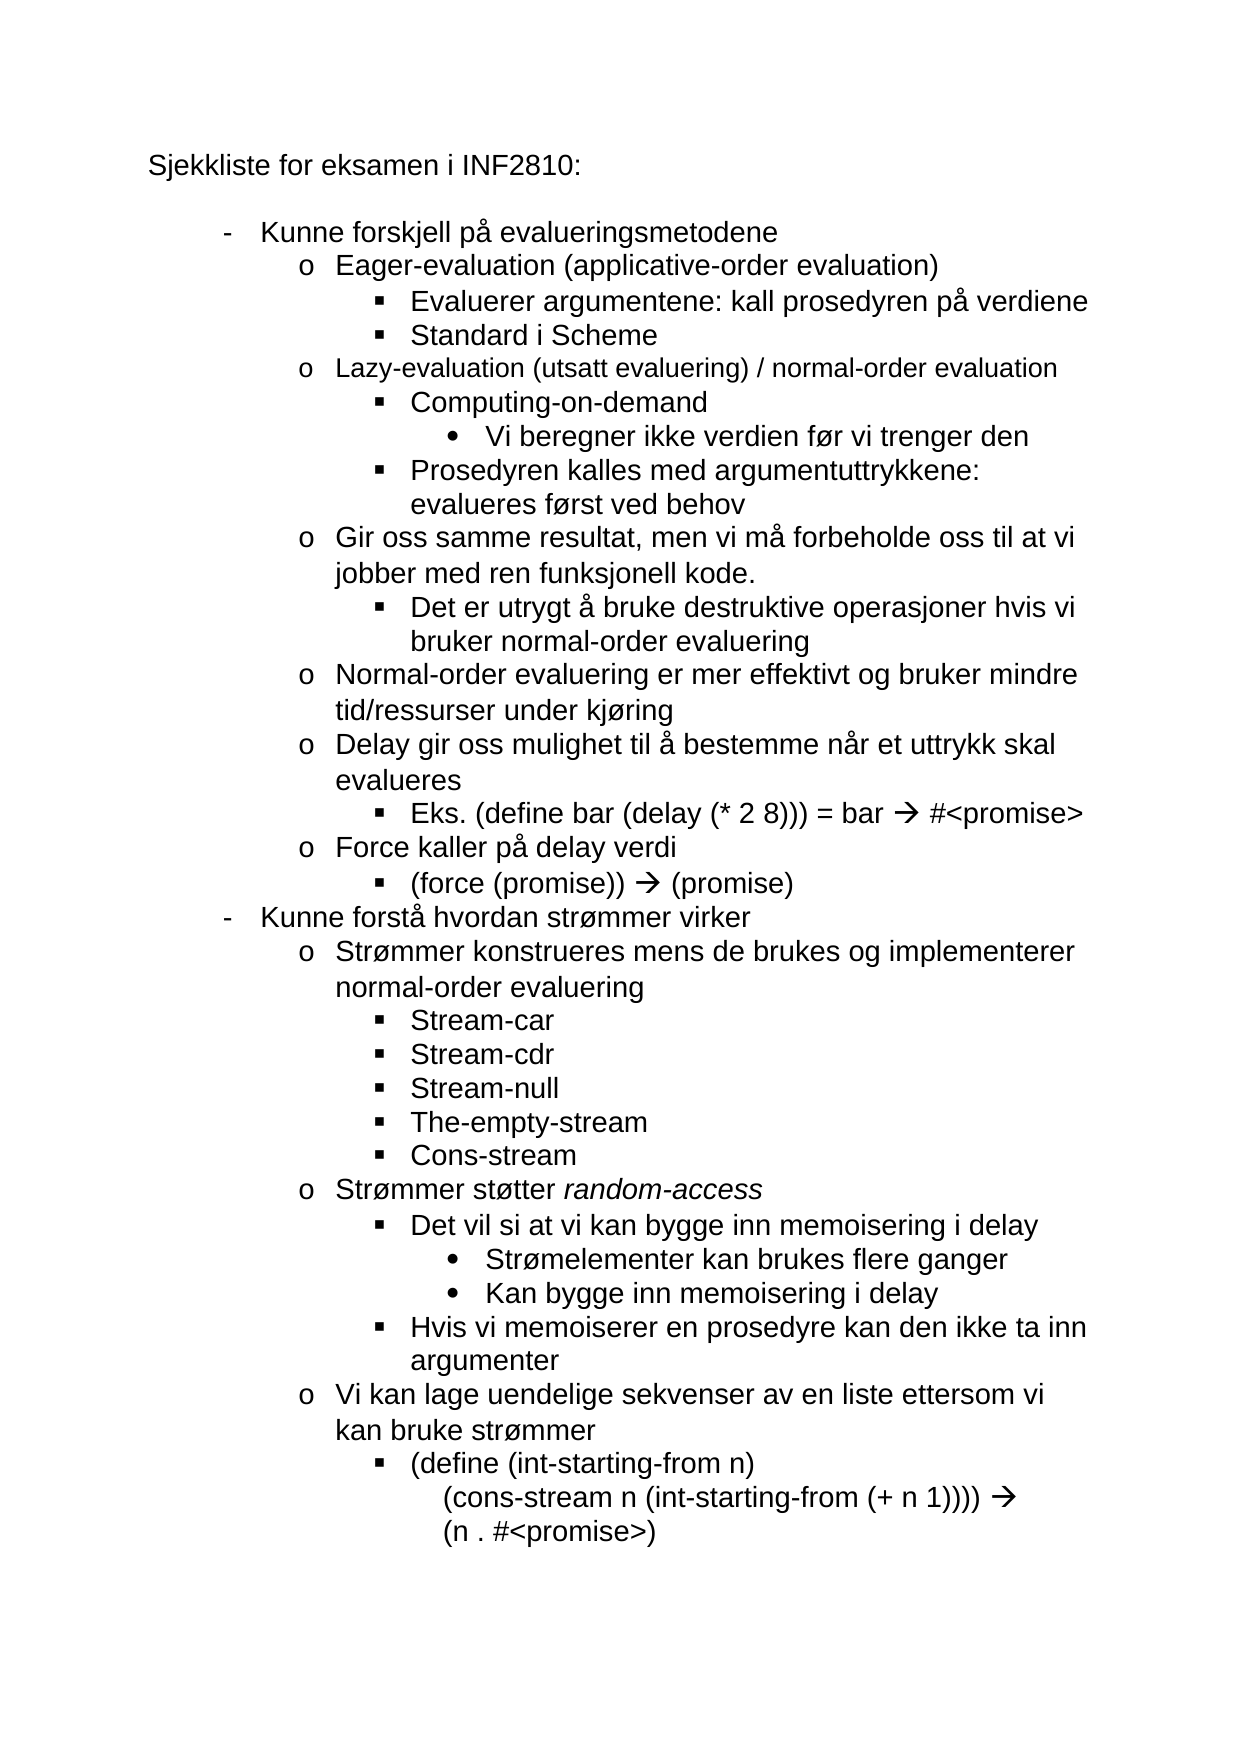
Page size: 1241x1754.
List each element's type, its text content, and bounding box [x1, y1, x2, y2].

list Gir oss samme resultat, men vi må forbeholde oss til at vi jobber med ren funksjonell kode. [298, 520, 1093, 590]
list Eks. (define bar (delay (* 2 8))) = bar #<promise> [373, 797, 1093, 830]
list Strømelementer kan brukes flere ganger [448, 1242, 1093, 1276]
list Strømmer støtter random-access [298, 1172, 1093, 1208]
list Vi beregner ikke verdien før vi trenger den [448, 419, 1093, 453]
list Eager-evaluation (applicative-order evaluation) [298, 248, 1093, 284]
list Force kaller på delay verdi [298, 830, 1093, 866]
list Strømmer konstrueres mens de brukes og implementerer normal-order evaluering [298, 934, 1093, 1003]
list Prosedyren kalles med argumentuttrykkene: evalueres først ved behov [373, 453, 1093, 520]
list Stream-null [373, 1071, 1093, 1105]
list Kunne forstå hvordan strømmer virker [223, 900, 1093, 934]
list Stream-car [373, 1003, 1093, 1037]
list Standard i Scheme [373, 318, 1093, 352]
list (define (int-starting-from n) [373, 1447, 1093, 1480]
list Cons-stream [373, 1138, 1093, 1172]
list (force (promise)) (promise) [373, 866, 1093, 900]
list Kunne forskjell på evalueringsmetodene [223, 215, 1093, 248]
list Det er utrygt å bruke destruktive operasjoner hvis vi bruker normal-order evaluering [373, 590, 1093, 657]
text Sjekkliste for eksamen i INF2810: [148, 148, 1093, 181]
list Evaluerer argumentene: kall prosedyren på verdiene [373, 284, 1093, 318]
list Det vil si at vi kan bygge inn memoisering i delay [373, 1208, 1093, 1242]
text (n . #<promise>) [410, 1514, 1093, 1548]
list Hvis vi memoiserer en prosedyre kan den ikke ta inn argumenter [373, 1309, 1093, 1377]
list The-empty-stream [373, 1105, 1093, 1138]
list Normal-order evaluering er mer effektivt og bruker mindre tid/ressurser under kjøring [298, 657, 1093, 727]
list Lazy-evaluation (utsatt evaluering) / normal-order evaluation [298, 352, 1093, 385]
list Stream-cdr [373, 1037, 1093, 1071]
list Vi kan lage uendelige sekvenser av en liste ettersom vi kan bruke strømmer [298, 1377, 1093, 1447]
list Kan bygge inn memoisering i delay [448, 1276, 1093, 1309]
list Delay gir oss mulighet til å bestemme når et uttrykk skal evalueres [298, 727, 1093, 797]
text (cons-stream n (int-starting-from (+ n 1)))) [410, 1480, 1093, 1514]
list Computing-on-demand [373, 385, 1093, 419]
